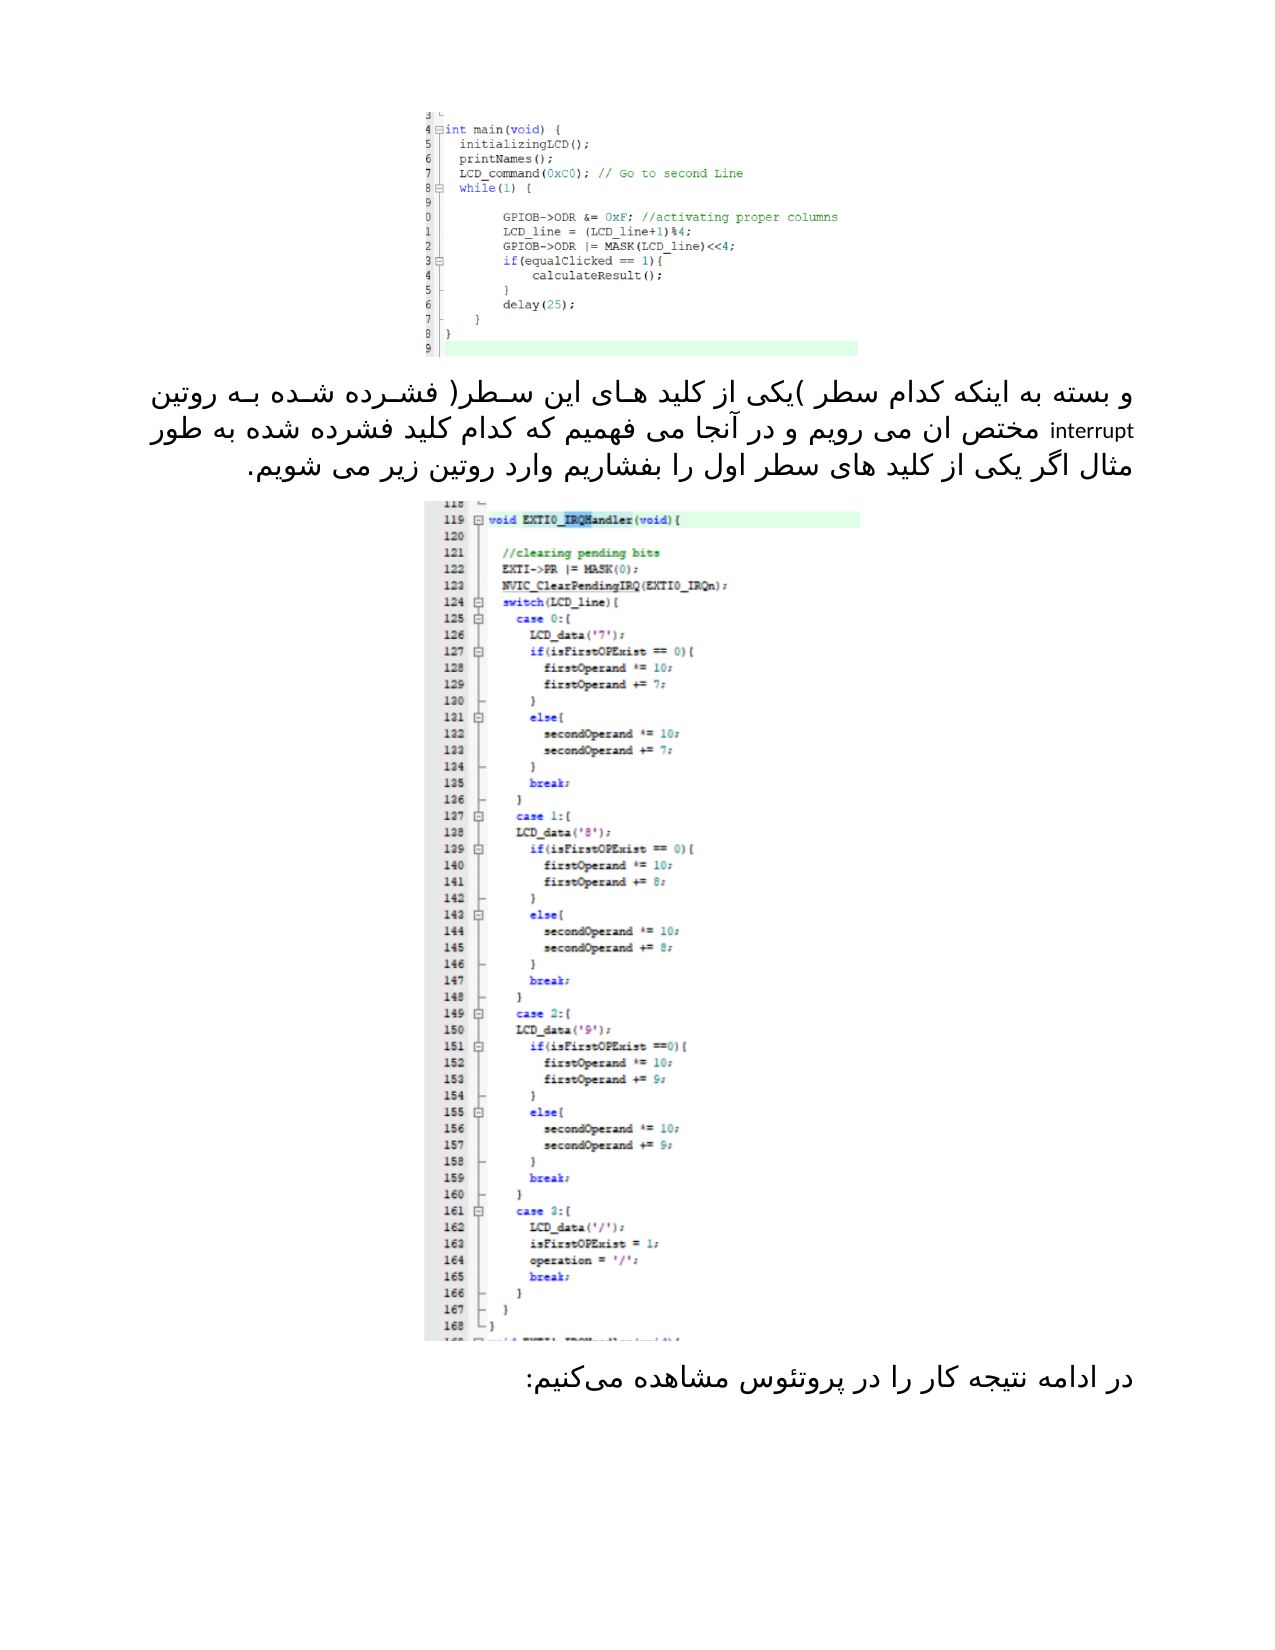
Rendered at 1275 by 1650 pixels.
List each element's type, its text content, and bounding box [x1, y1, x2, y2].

picture [424, 501, 860, 1341]
text و بسته به اینکه کدام سطر )یکی از کلید های این سطر( فشرده شده به روتین interrupt مختص ان می رویم و در آنجا می فهمیم که کدام کلید فشرده شده به طور مثال اگر یکی از کلید های سطر اول را بفشاریم وارد روتین زیر می شویم. [150, 375, 1134, 482]
picture [426, 112, 858, 357]
text در ادامه نتیجه کار را در پروتئوس مشاهده می‌کنیم: [150, 1359, 1134, 1395]
